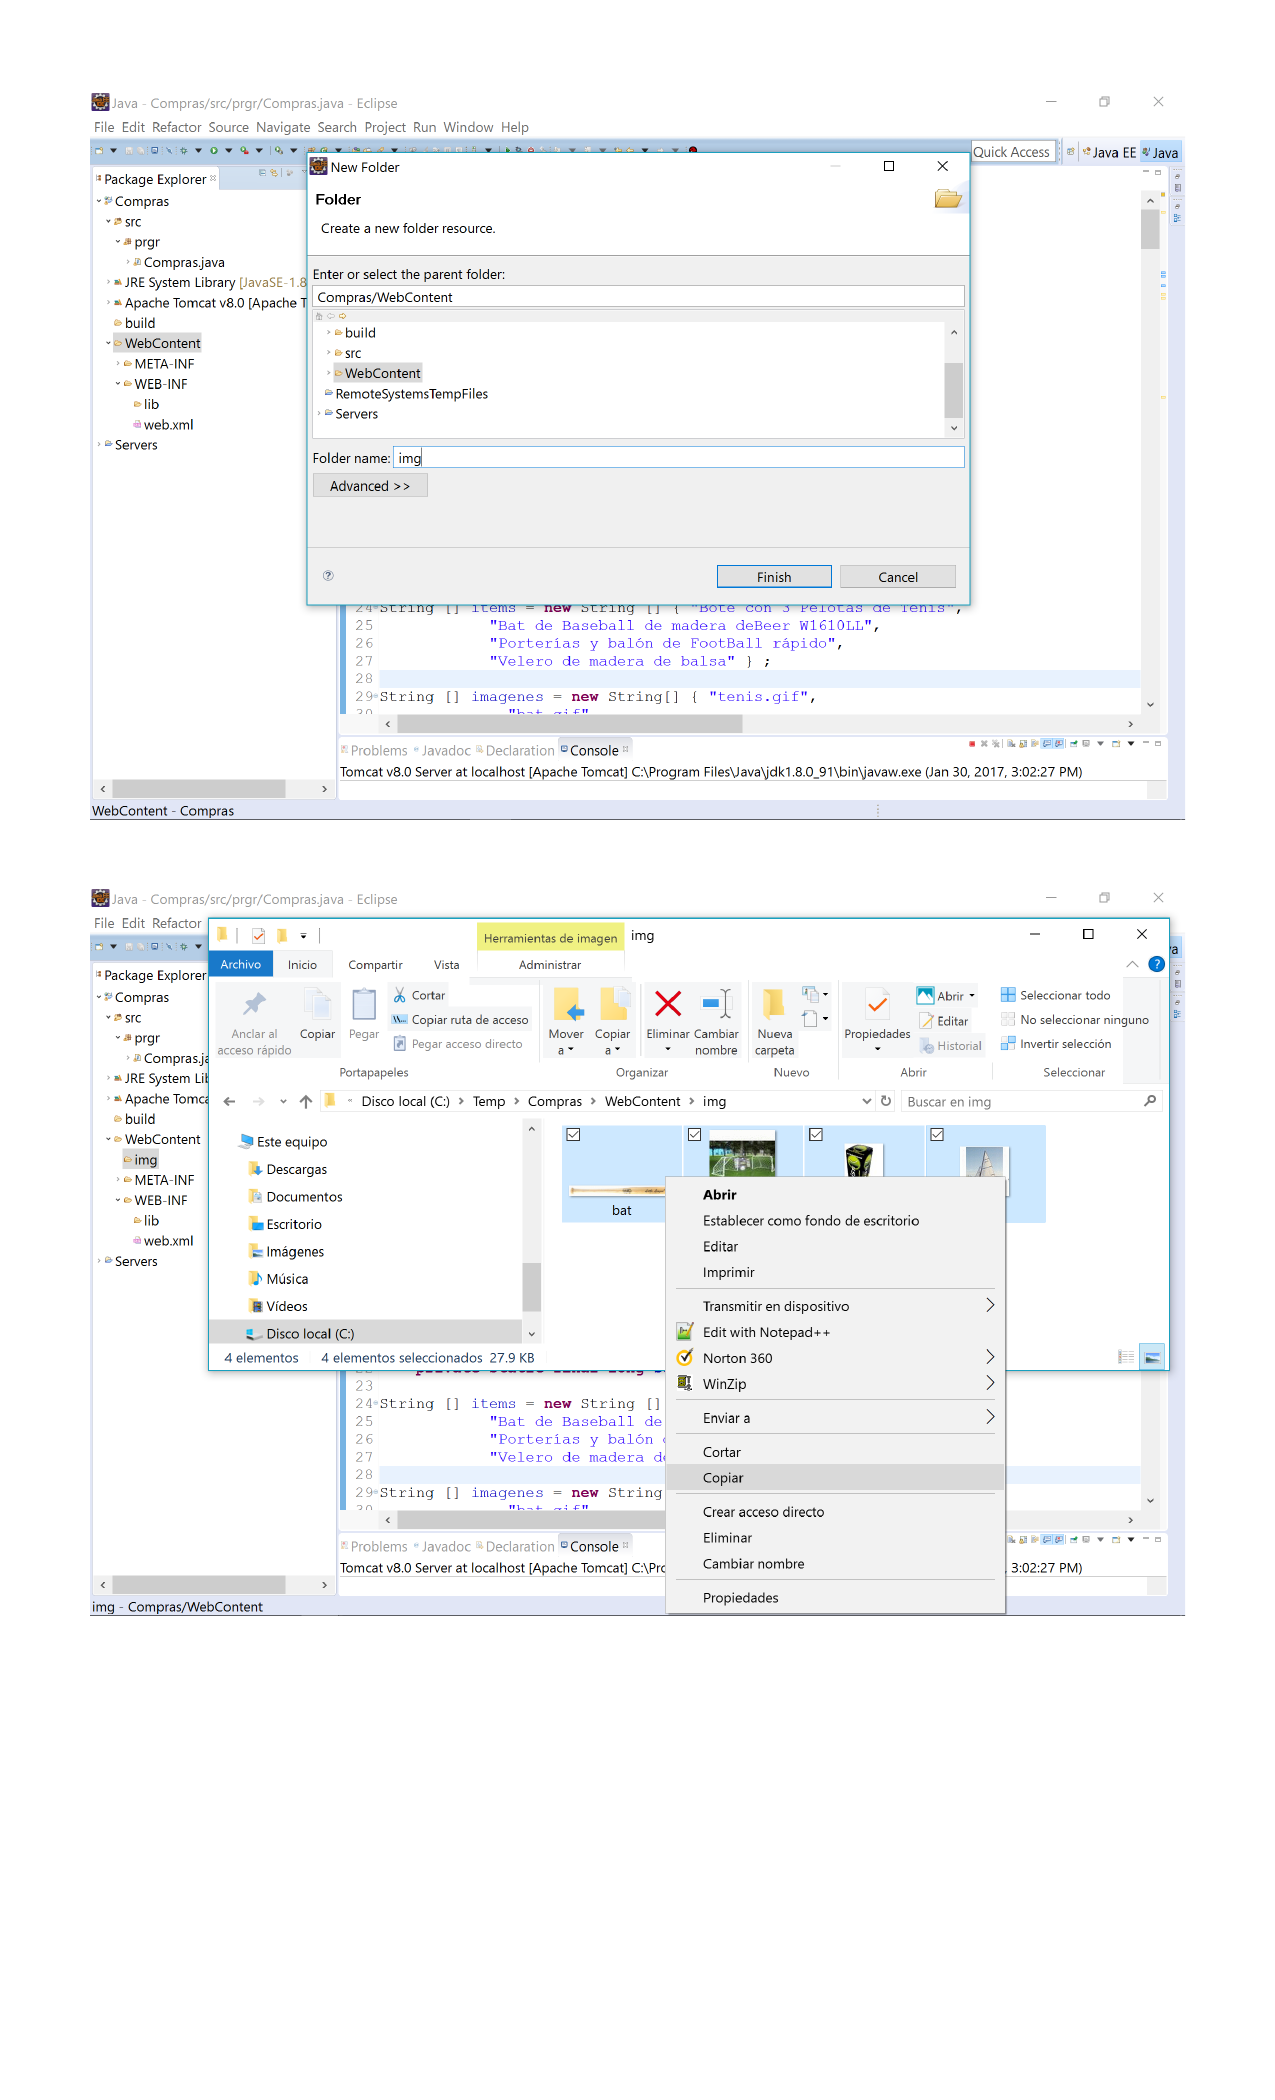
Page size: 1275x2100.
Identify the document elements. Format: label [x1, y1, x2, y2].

picture [90, 90, 1186, 820]
picture [90, 885, 1186, 1616]
